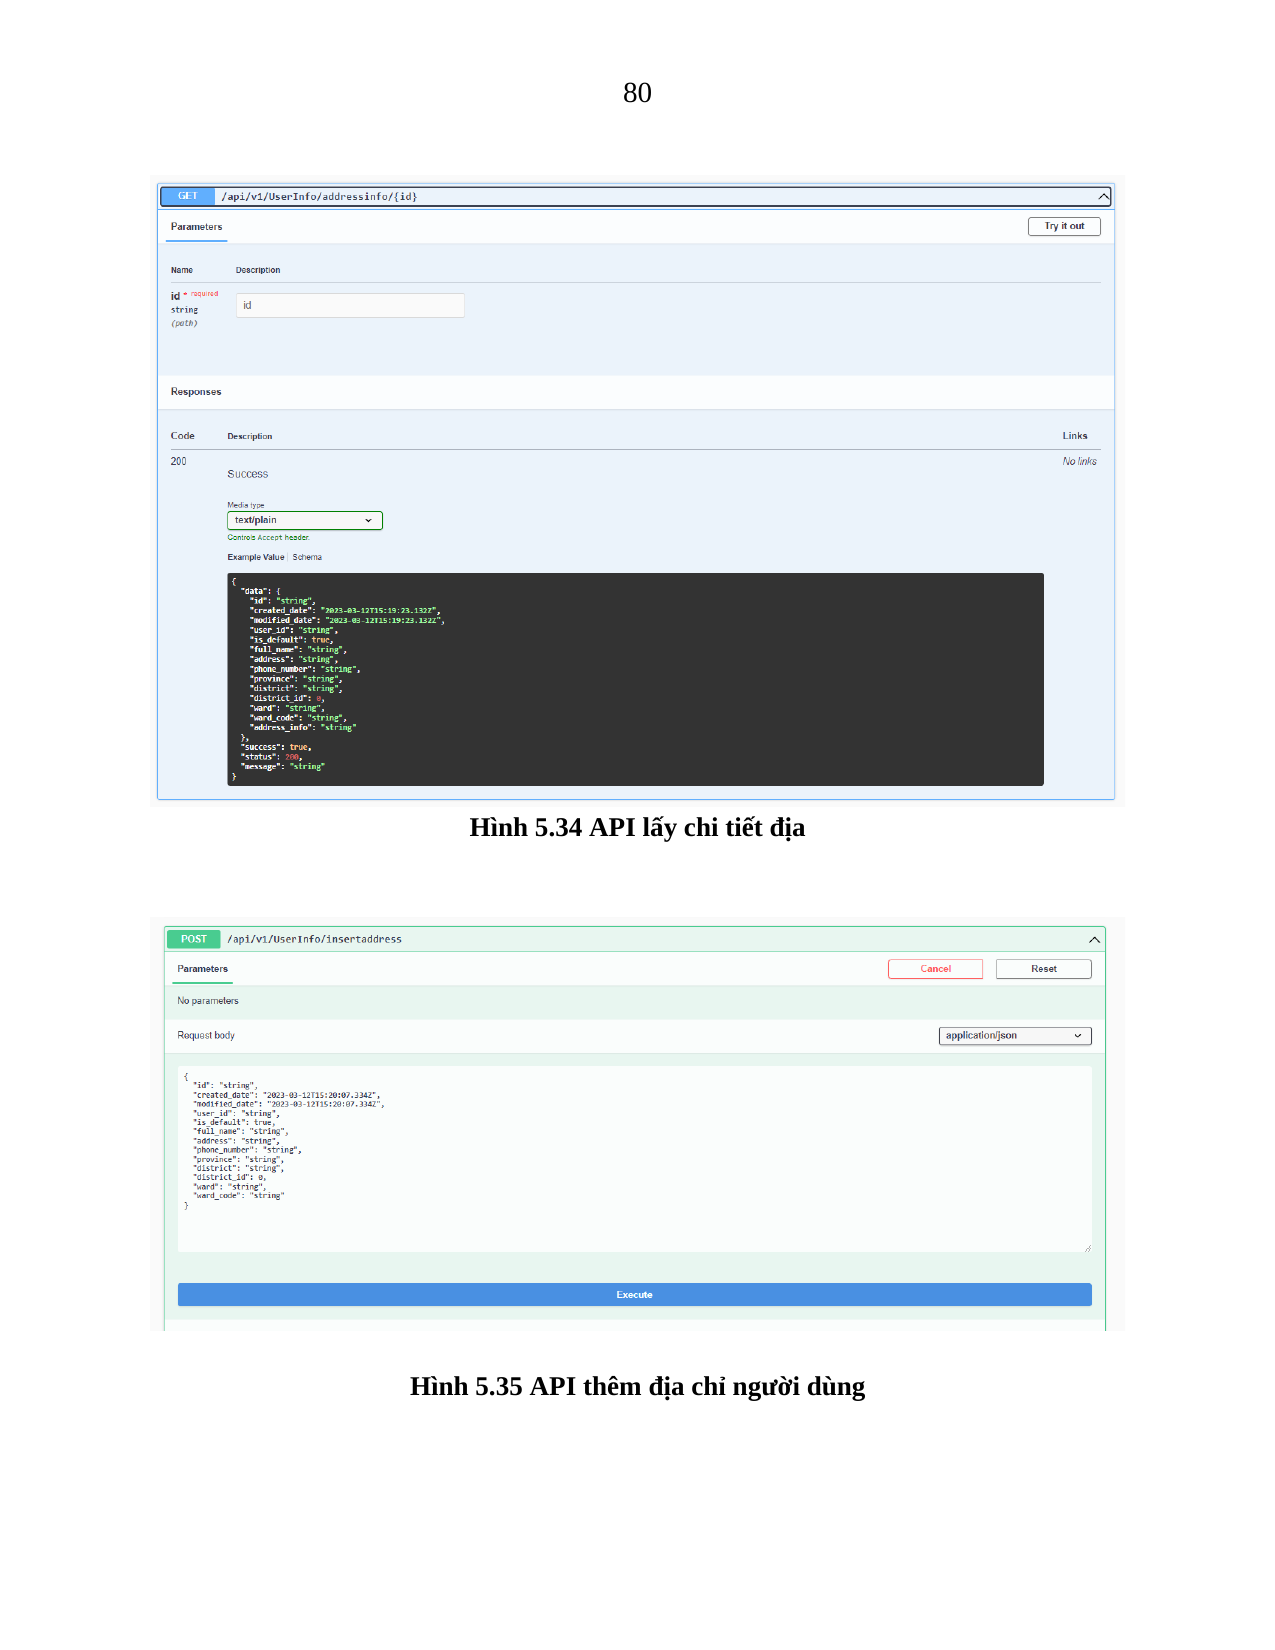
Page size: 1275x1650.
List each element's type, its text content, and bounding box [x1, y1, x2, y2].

picture [150, 917, 1125, 1331]
picture [150, 175, 1125, 807]
text Hình 5.35 API thêm địa chỉ người dùng [150, 1370, 1125, 1401]
text Hình 5.34 API lấy chi tiết địa [150, 811, 1125, 842]
